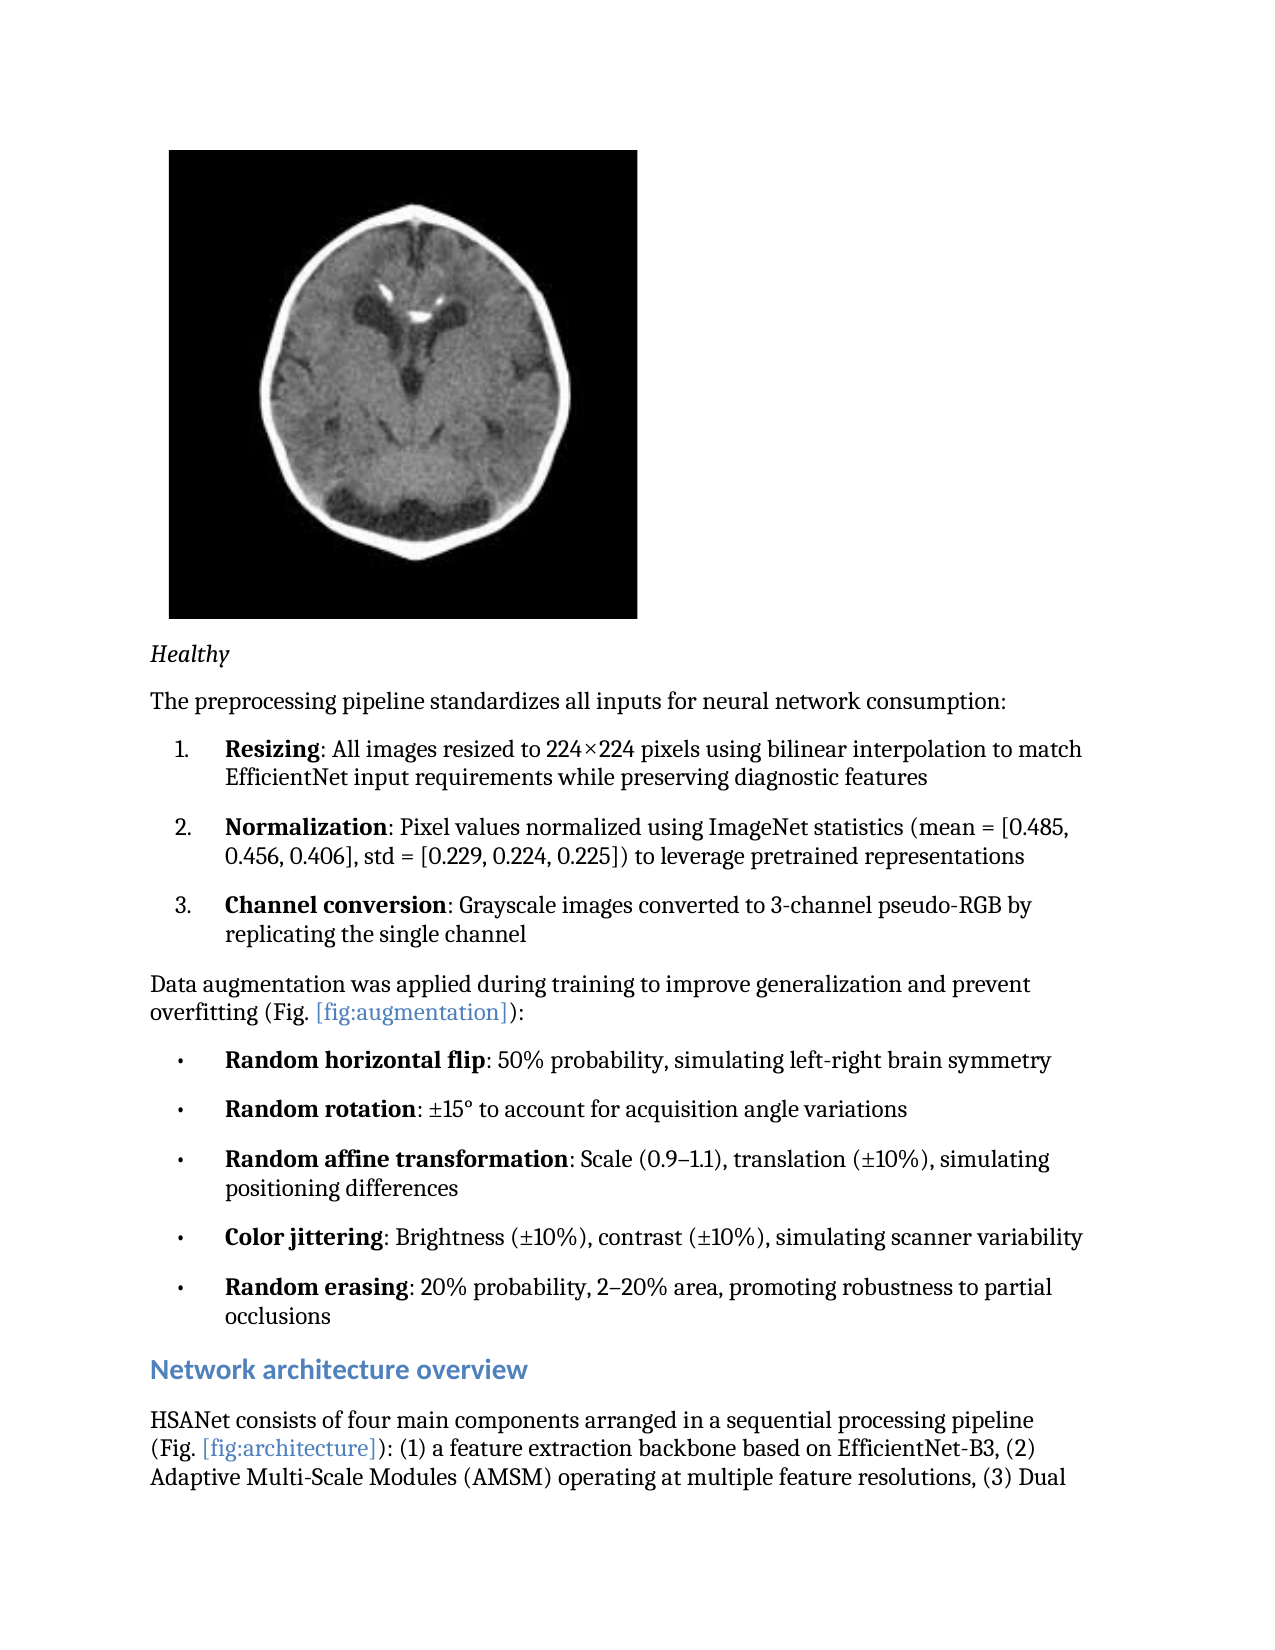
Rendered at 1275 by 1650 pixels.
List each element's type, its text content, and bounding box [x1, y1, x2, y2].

list Resizing: All images resized to 224224 pixels using bilinear interpolation to match EfficientNet input requirements while preserving diagnostic features [175, 734, 1125, 792]
text Data augmentation was applied during training to improve generalization and prevent overfitting (Fig. [fig:augmentation]): [150, 969, 1125, 1027]
subtitle Network architecture overview [150, 1351, 1125, 1387]
text Healthy [150, 639, 1125, 668]
list Random horizontal flip: 50% probability, simulating left-right brain symmetry [175, 1046, 1125, 1074]
list Random affine transformation: Scale (0.9–1.1), translation (10%), simulating positioning differences [175, 1145, 1125, 1202]
text The preprocessing pipeline standardizes all inputs for neural network consumption: [150, 687, 1125, 716]
list Channel conversion: Grayscale images converted to 3-channel pseudo-RGB by replicating the single channel [175, 891, 1125, 949]
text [150, 1406, 1125, 1492]
list Random erasing: 20% probability, 2–20% area, promoting robustness to partial occlusions [175, 1273, 1125, 1330]
list Normalization: Pixel values normalized using ImageNet statistics (mean = [0.485, 0.456, 0.406], std = [0.229, 0.224, 0.225]) to leverage pretrained representations [175, 813, 1125, 870]
picture [168, 150, 638, 619]
list Random rotation: 15° to account for acquisition angle variations [175, 1095, 1125, 1124]
list Color jittering: Brightness (10%), contrast (10%), simulating scanner variability [175, 1223, 1125, 1252]
